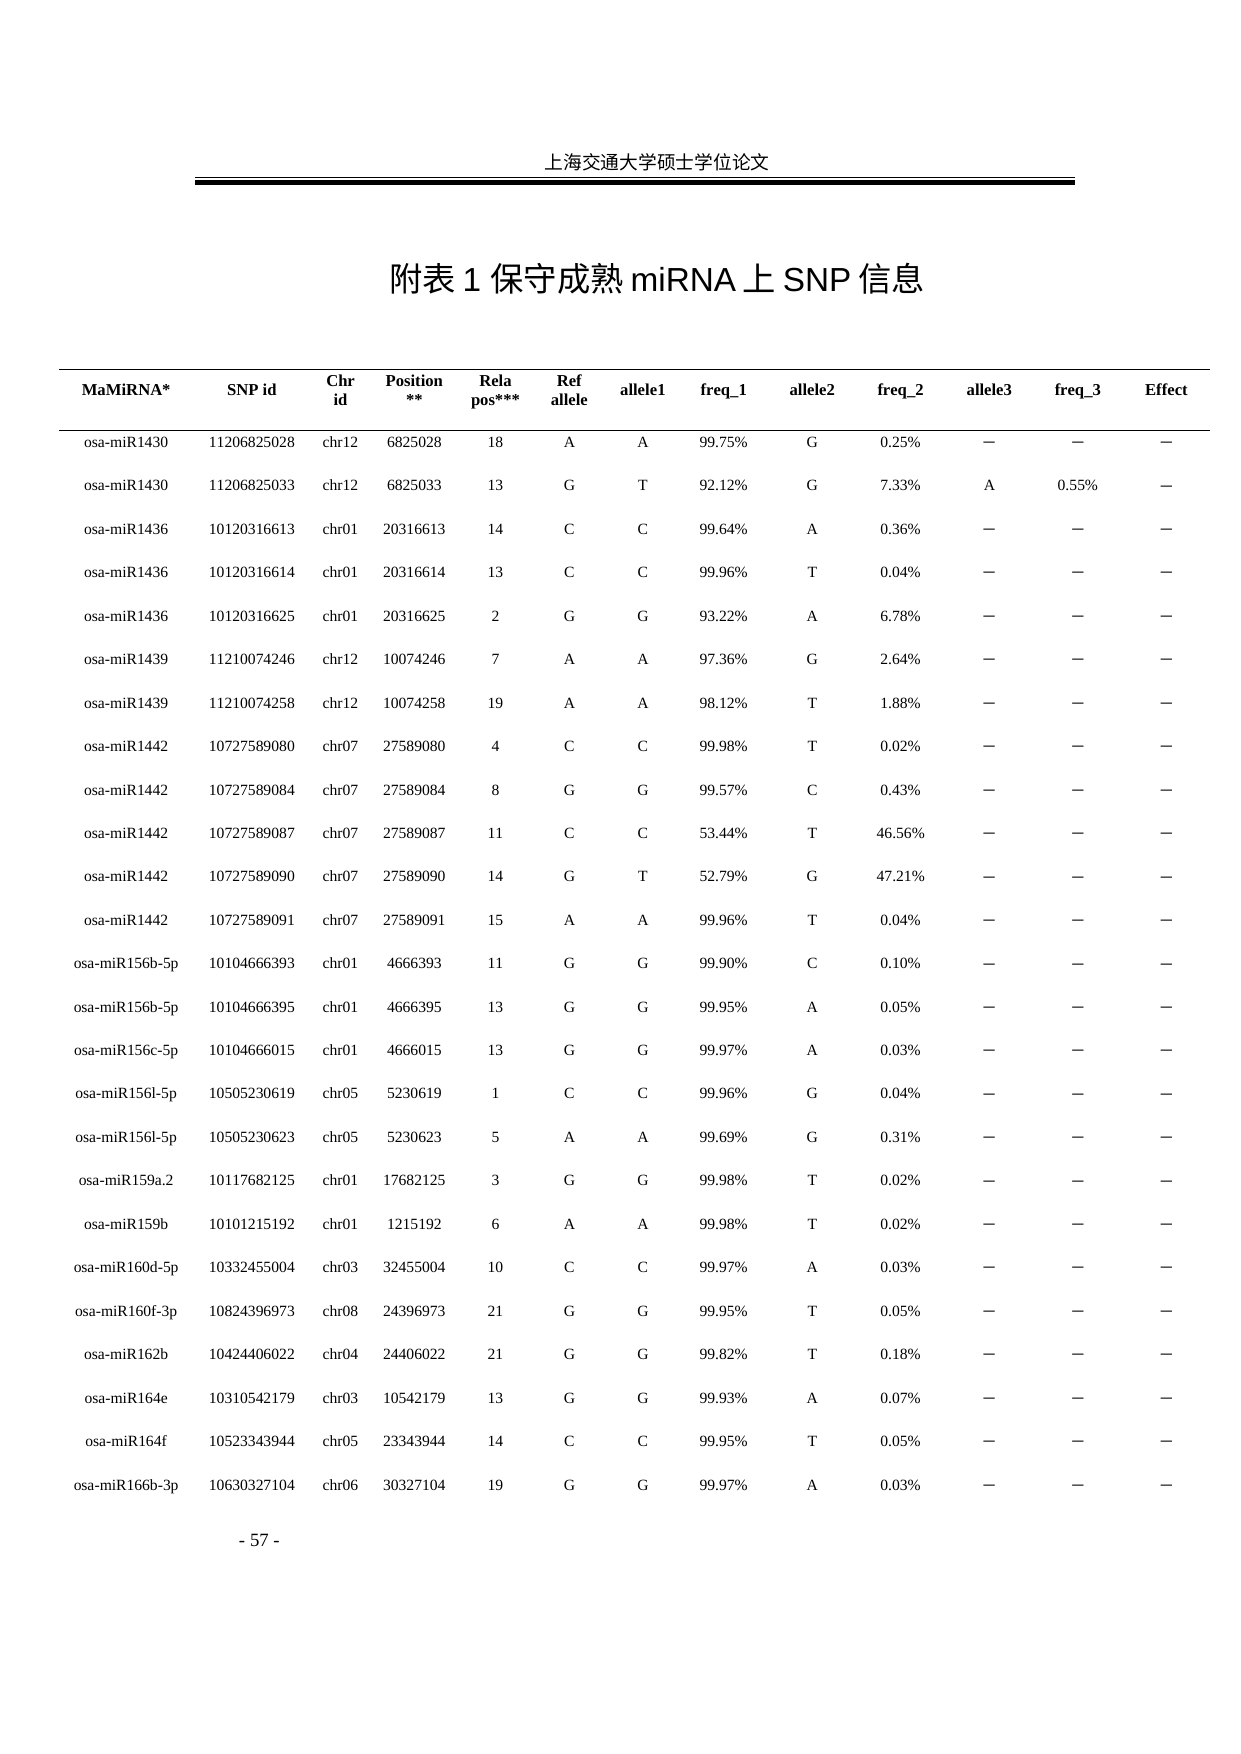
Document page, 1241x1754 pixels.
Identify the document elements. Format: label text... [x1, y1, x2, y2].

table_cell osa-miR159b [59, 1213, 192, 1256]
table_cell 5 [459, 1126, 532, 1169]
table_cell A [606, 1126, 679, 1169]
table_cell T [768, 908, 856, 952]
table_cell 0.03% [856, 1039, 945, 1082]
table_cell C [532, 1430, 606, 1473]
table_cell G [606, 1039, 679, 1082]
table_cell T [768, 735, 856, 778]
table_cell osa-miR156c-5p [59, 1039, 192, 1082]
table_cell － [1033, 1299, 1122, 1343]
table_cell G [532, 865, 606, 908]
table_cell chr05 [311, 1430, 370, 1473]
table_cell 11210074258 [193, 691, 311, 734]
table_header Effect [1122, 370, 1210, 429]
table_cell － [945, 1082, 1033, 1126]
table_cell － [945, 821, 1033, 865]
table_cell 27589090 [370, 865, 458, 908]
table_cell 17682125 [370, 1169, 458, 1212]
table_cell A [606, 1213, 679, 1256]
table_cell 24406022 [370, 1343, 458, 1386]
table_cell － [1033, 1213, 1122, 1256]
table_cell － [1122, 952, 1210, 995]
table_cell A [606, 431, 679, 474]
table_cell － [1033, 1430, 1122, 1473]
table_cell 99.75% [679, 431, 768, 474]
table_cell 14 [459, 1430, 532, 1473]
table_cell － [945, 691, 1033, 734]
table_cell 99.96% [679, 908, 768, 952]
table_cell 10727589091 [193, 908, 311, 952]
table_cell 0.03% [856, 1256, 945, 1299]
table_cell － [945, 1169, 1033, 1212]
table_cell 2.64% [856, 648, 945, 691]
table_cell 1.88% [856, 691, 945, 734]
table_cell A [606, 908, 679, 952]
table_cell A [532, 431, 606, 474]
table_cell 20316613 [370, 518, 458, 561]
table_cell 6825033 [370, 474, 458, 517]
table_cell G [532, 1169, 606, 1212]
table_cell 27589084 [370, 778, 458, 821]
table_cell － [945, 1126, 1033, 1169]
table_cell － [1122, 1039, 1210, 1082]
table_cell 5230619 [370, 1082, 458, 1126]
table_cell osa-miR1439 [59, 691, 192, 734]
table_cell A [768, 604, 856, 648]
table_cell 2 [459, 604, 532, 648]
table_cell － [1122, 518, 1210, 561]
table_cell － [1122, 821, 1210, 865]
table_cell － [1122, 561, 1210, 604]
table_cell － [1122, 1343, 1210, 1386]
table_cell C [532, 1082, 606, 1126]
table_cell 98.12% [679, 691, 768, 734]
table_cell A [768, 995, 856, 1039]
table_cell chr01 [311, 604, 370, 648]
table_cell G [606, 1299, 679, 1343]
table_cell 10120316613 [193, 518, 311, 561]
table_cell 10505230619 [193, 1082, 311, 1126]
table_cell 10505230623 [193, 1126, 311, 1169]
table_cell C [606, 561, 679, 604]
table_cell 19 [459, 1473, 532, 1516]
table_cell 0.02% [856, 1213, 945, 1256]
table_header allele2 [768, 370, 856, 429]
table_cell C [768, 778, 856, 821]
table_cell 47.21% [856, 865, 945, 908]
table_header Chr id [311, 370, 370, 429]
table_cell － [945, 1213, 1033, 1256]
table_cell － [1122, 1430, 1210, 1473]
table_cell 23343944 [370, 1430, 458, 1473]
table_cell osa-miR1442 [59, 908, 192, 952]
table_cell chr01 [311, 518, 370, 561]
table_cell － [1033, 821, 1122, 865]
table_cell － [1033, 1082, 1122, 1126]
table_cell G [768, 431, 856, 474]
table_cell C [606, 735, 679, 778]
table_cell 21 [459, 1299, 532, 1343]
table_cell － [945, 735, 1033, 778]
table_cell 20316614 [370, 561, 458, 604]
table_cell 27589087 [370, 821, 458, 865]
table_cell chr01 [311, 1213, 370, 1256]
table_cell 0.04% [856, 561, 945, 604]
table_cell A [768, 1256, 856, 1299]
table_cell osa-miR1442 [59, 865, 192, 908]
table_cell 10104666395 [193, 995, 311, 1039]
table_cell C [532, 561, 606, 604]
table_cell T [768, 1169, 856, 1212]
table_cell 10630327104 [193, 1473, 311, 1516]
table_cell G [768, 474, 856, 517]
table_cell chr06 [311, 1473, 370, 1516]
table_cell 13 [459, 561, 532, 604]
table_cell osa-miR160f-3p [59, 1299, 192, 1343]
table_cell 10074246 [370, 648, 458, 691]
table_header Rela pos*** [459, 370, 532, 429]
table_cell chr07 [311, 735, 370, 778]
table_cell － [945, 561, 1033, 604]
table_cell － [1033, 1039, 1122, 1082]
table_cell 13 [459, 995, 532, 1039]
table_cell 99.98% [679, 735, 768, 778]
table_cell 8 [459, 778, 532, 821]
table_cell chr12 [311, 431, 370, 474]
table_cell osa-miR159a.2 [59, 1169, 192, 1212]
table_cell 10727589087 [193, 821, 311, 865]
table_cell 0.36% [856, 518, 945, 561]
table_cell 27589091 [370, 908, 458, 952]
table_cell － [1122, 735, 1210, 778]
table_cell G [606, 1386, 679, 1429]
table_cell A [532, 908, 606, 952]
table_cell 10824396973 [193, 1299, 311, 1343]
table_cell A [768, 1386, 856, 1429]
table_cell G [532, 995, 606, 1039]
table_cell G [532, 952, 606, 995]
table_cell A [532, 648, 606, 691]
table_cell 0.18% [856, 1343, 945, 1386]
table_cell 0.03% [856, 1473, 945, 1516]
table_cell 0.02% [856, 1169, 945, 1212]
table_cell － [1033, 561, 1122, 604]
table_cell A [768, 1473, 856, 1516]
table_cell 99.97% [679, 1473, 768, 1516]
table_cell 11210074246 [193, 648, 311, 691]
table_cell 10120316614 [193, 561, 311, 604]
table_cell － [1033, 431, 1122, 474]
table_cell C [606, 821, 679, 865]
table_cell 10117682125 [193, 1169, 311, 1212]
table_cell G [768, 648, 856, 691]
table_cell T [768, 821, 856, 865]
table_cell osa-miR1442 [59, 821, 192, 865]
table_cell － [1033, 691, 1122, 734]
table_cell 32455004 [370, 1256, 458, 1299]
table_cell 53.44% [679, 821, 768, 865]
table_cell 0.43% [856, 778, 945, 821]
table_cell － [1122, 648, 1210, 691]
table_cell 10727589090 [193, 865, 311, 908]
table_cell 10120316625 [193, 604, 311, 648]
table_cell G [532, 778, 606, 821]
table_cell 24396973 [370, 1299, 458, 1343]
table_cell － [1122, 1213, 1210, 1256]
table_cell － [945, 1473, 1033, 1516]
table_cell 11 [459, 952, 532, 995]
table_cell － [1122, 1473, 1210, 1516]
table_cell 10310542179 [193, 1386, 311, 1429]
table_cell 0.07% [856, 1386, 945, 1429]
table_cell － [1033, 1386, 1122, 1429]
table_cell 99.93% [679, 1386, 768, 1429]
table_cell 13 [459, 1386, 532, 1429]
table_cell G [532, 1343, 606, 1386]
table_cell － [1033, 604, 1122, 648]
table_cell T [768, 691, 856, 734]
table_cell 10 [459, 1256, 532, 1299]
table_cell 99.90% [679, 952, 768, 995]
table_cell osa-miR1436 [59, 561, 192, 604]
table_cell 10523343944 [193, 1430, 311, 1473]
table_cell 99.82% [679, 1343, 768, 1386]
table_cell － [1122, 995, 1210, 1039]
table_cell osa-miR1439 [59, 648, 192, 691]
table_cell 52.79% [679, 865, 768, 908]
table_cell C [606, 1256, 679, 1299]
table_cell chr03 [311, 1256, 370, 1299]
table_cell 30327104 [370, 1473, 458, 1516]
table_cell 7.33% [856, 474, 945, 517]
table_cell － [1122, 431, 1210, 474]
table_cell － [1122, 778, 1210, 821]
table_cell T [768, 1299, 856, 1343]
table_cell － [1033, 1473, 1122, 1516]
table_cell 99.97% [679, 1256, 768, 1299]
table_header freq_2 [856, 370, 945, 429]
table_cell 99.57% [679, 778, 768, 821]
table_cell A [768, 518, 856, 561]
table_cell 0.05% [856, 1430, 945, 1473]
table_cell chr12 [311, 691, 370, 734]
table_cell 4666015 [370, 1039, 458, 1082]
table_cell 21 [459, 1343, 532, 1386]
table_cell chr07 [311, 908, 370, 952]
table_cell － [1033, 865, 1122, 908]
table_cell － [1033, 518, 1122, 561]
table_cell chr07 [311, 821, 370, 865]
table_cell 10542179 [370, 1386, 458, 1429]
table_cell osa-miR162b [59, 1343, 192, 1386]
table_cell 10074258 [370, 691, 458, 734]
table_cell － [1122, 908, 1210, 952]
table_cell osa-miR1430 [59, 431, 192, 474]
table_cell － [945, 952, 1033, 995]
table_cell － [945, 1256, 1033, 1299]
table_cell 99.97% [679, 1039, 768, 1082]
table_cell 1 [459, 1082, 532, 1126]
table_cell － [945, 648, 1033, 691]
table_cell － [945, 1299, 1033, 1343]
table_cell chr01 [311, 1169, 370, 1212]
table_cell 11206825033 [193, 474, 311, 517]
table_cell － [945, 431, 1033, 474]
table_cell 6 [459, 1213, 532, 1256]
table_cell osa-miR164f [59, 1430, 192, 1473]
table_cell 99.98% [679, 1169, 768, 1212]
table_cell osa-miR1436 [59, 518, 192, 561]
table_cell T [768, 1213, 856, 1256]
table_cell － [945, 1386, 1033, 1429]
table_cell chr07 [311, 865, 370, 908]
table_header Position ** [370, 370, 458, 429]
table_cell 13 [459, 1039, 532, 1082]
table_header freq_3 [1033, 370, 1122, 429]
table_cell G [532, 1039, 606, 1082]
table_header SNP id [193, 370, 311, 429]
table_cell 10727589080 [193, 735, 311, 778]
table_cell osa-miR156b-5p [59, 995, 192, 1039]
table_cell A [768, 1039, 856, 1082]
table_cell 27589080 [370, 735, 458, 778]
table_cell 20316625 [370, 604, 458, 648]
table_cell T [768, 561, 856, 604]
table_cell G [606, 1473, 679, 1516]
table_cell C [606, 1082, 679, 1126]
table_cell A [606, 691, 679, 734]
table_cell 10332455004 [193, 1256, 311, 1299]
table_cell G [606, 1343, 679, 1386]
table_cell G [606, 604, 679, 648]
table_cell 99.64% [679, 518, 768, 561]
table_cell A [606, 648, 679, 691]
table_cell osa-miR1430 [59, 474, 192, 517]
table_cell 99.95% [679, 995, 768, 1039]
table_cell osa-miR156l-5p [59, 1082, 192, 1126]
table_cell 99.98% [679, 1213, 768, 1256]
table_cell 93.22% [679, 604, 768, 648]
table_cell T [606, 865, 679, 908]
table_cell G [606, 995, 679, 1039]
table_cell － [945, 908, 1033, 952]
table_cell 46.56% [856, 821, 945, 865]
table_cell chr08 [311, 1299, 370, 1343]
table_cell 0.05% [856, 995, 945, 1039]
table_cell 99.69% [679, 1126, 768, 1169]
table_cell － [1122, 1169, 1210, 1212]
table_cell 0.31% [856, 1126, 945, 1169]
table_cell 7 [459, 648, 532, 691]
table_cell － [945, 604, 1033, 648]
table_cell 10104666015 [193, 1039, 311, 1082]
table_cell 0.04% [856, 908, 945, 952]
table_cell A [532, 1213, 606, 1256]
table_cell 19 [459, 691, 532, 734]
table_cell C [606, 1430, 679, 1473]
table_cell 18 [459, 431, 532, 474]
table_cell 4666393 [370, 952, 458, 995]
table_cell C [532, 518, 606, 561]
table_cell 99.96% [679, 1082, 768, 1126]
table_cell － [1033, 1256, 1122, 1299]
table_cell C [768, 952, 856, 995]
table_cell osa-miR156l-5p [59, 1126, 192, 1169]
table_cell chr05 [311, 1126, 370, 1169]
table_cell 10101215192 [193, 1213, 311, 1256]
table_cell 5230623 [370, 1126, 458, 1169]
table_cell G [768, 1126, 856, 1169]
table_cell － [945, 778, 1033, 821]
table_cell 6825028 [370, 431, 458, 474]
table_cell osa-miR1442 [59, 778, 192, 821]
table_cell chr03 [311, 1386, 370, 1429]
table_header allele3 [945, 370, 1033, 429]
table_cell 0.25% [856, 431, 945, 474]
table_cell chr05 [311, 1082, 370, 1126]
table_cell 11 [459, 821, 532, 865]
table_cell － [1033, 952, 1122, 995]
table_cell osa-miR166b-3p [59, 1473, 192, 1516]
table_cell C [532, 735, 606, 778]
table_cell － [945, 1430, 1033, 1473]
table_cell chr01 [311, 995, 370, 1039]
table_cell － [945, 865, 1033, 908]
table_header freq_1 [679, 370, 768, 429]
table_cell C [532, 821, 606, 865]
table_cell G [532, 474, 606, 517]
table_cell － [1033, 995, 1122, 1039]
table_cell － [1033, 1126, 1122, 1169]
table_cell 4 [459, 735, 532, 778]
table_cell － [1033, 1169, 1122, 1212]
table_cell chr12 [311, 648, 370, 691]
table_cell A [532, 691, 606, 734]
table_cell － [1033, 778, 1122, 821]
table_cell 97.36% [679, 648, 768, 691]
table_cell 15 [459, 908, 532, 952]
table_cell T [768, 1430, 856, 1473]
table_cell T [606, 474, 679, 517]
table_cell osa-miR1436 [59, 604, 192, 648]
table_cell － [1122, 604, 1210, 648]
table_cell 99.95% [679, 1430, 768, 1473]
table_cell G [606, 778, 679, 821]
table_cell A [532, 1126, 606, 1169]
table_cell T [768, 1343, 856, 1386]
table_cell － [1122, 474, 1210, 517]
table_cell chr01 [311, 952, 370, 995]
table_cell osa-miR160d-5p [59, 1256, 192, 1299]
table_cell G [532, 1299, 606, 1343]
table_cell 92.12% [679, 474, 768, 517]
table_cell 10727589084 [193, 778, 311, 821]
table_cell 6.78% [856, 604, 945, 648]
table_cell 99.96% [679, 561, 768, 604]
table_cell 1215192 [370, 1213, 458, 1256]
table_cell － [945, 1343, 1033, 1386]
table_header allele1 [606, 370, 679, 429]
table_header MaMiRNA* [59, 370, 192, 429]
table_cell G [606, 952, 679, 995]
table_header Ref allele [532, 370, 606, 429]
table_cell － [945, 1039, 1033, 1082]
table_cell C [606, 518, 679, 561]
table_cell 11206825028 [193, 431, 311, 474]
table_cell G [606, 1169, 679, 1212]
table_cell － [1122, 1386, 1210, 1429]
table_cell chr07 [311, 778, 370, 821]
table_cell A [945, 474, 1033, 517]
table_cell G [532, 1473, 606, 1516]
table_cell 4666395 [370, 995, 458, 1039]
table_cell － [945, 995, 1033, 1039]
table_cell G [768, 865, 856, 908]
text 附表1 保守成熟miRNA上SNP信息 [195, 252, 1075, 301]
table_cell chr01 [311, 561, 370, 604]
table_cell 0.55% [1033, 474, 1122, 517]
table_cell － [1033, 735, 1122, 778]
table_cell 99.95% [679, 1299, 768, 1343]
table_cell chr04 [311, 1343, 370, 1386]
table_cell － [1033, 648, 1122, 691]
table_cell C [532, 1256, 606, 1299]
table_cell G [532, 1386, 606, 1429]
table_cell 0.02% [856, 735, 945, 778]
table_cell 0.10% [856, 952, 945, 995]
table_cell chr01 [311, 1039, 370, 1082]
table_cell － [1122, 691, 1210, 734]
table_cell － [1122, 1256, 1210, 1299]
table_cell chr12 [311, 474, 370, 517]
table_cell 10424406022 [193, 1343, 311, 1386]
table_cell － [1122, 1299, 1210, 1343]
table_cell － [1122, 1126, 1210, 1169]
table_cell 14 [459, 518, 532, 561]
table_cell osa-miR156b-5p [59, 952, 192, 995]
table_cell － [1122, 1082, 1210, 1126]
table_cell － [945, 518, 1033, 561]
table_cell － [1033, 908, 1122, 952]
table_cell － [1122, 865, 1210, 908]
table_cell osa-miR1442 [59, 735, 192, 778]
table_cell osa-miR164e [59, 1386, 192, 1429]
table_cell － [1033, 1343, 1122, 1386]
table_cell G [768, 1082, 856, 1126]
table_cell 14 [459, 865, 532, 908]
table_cell 10104666393 [193, 952, 311, 995]
table_cell 13 [459, 474, 532, 517]
table_cell 3 [459, 1169, 532, 1212]
table_cell 0.05% [856, 1299, 945, 1343]
table_cell G [532, 604, 606, 648]
table_cell 0.04% [856, 1082, 945, 1126]
